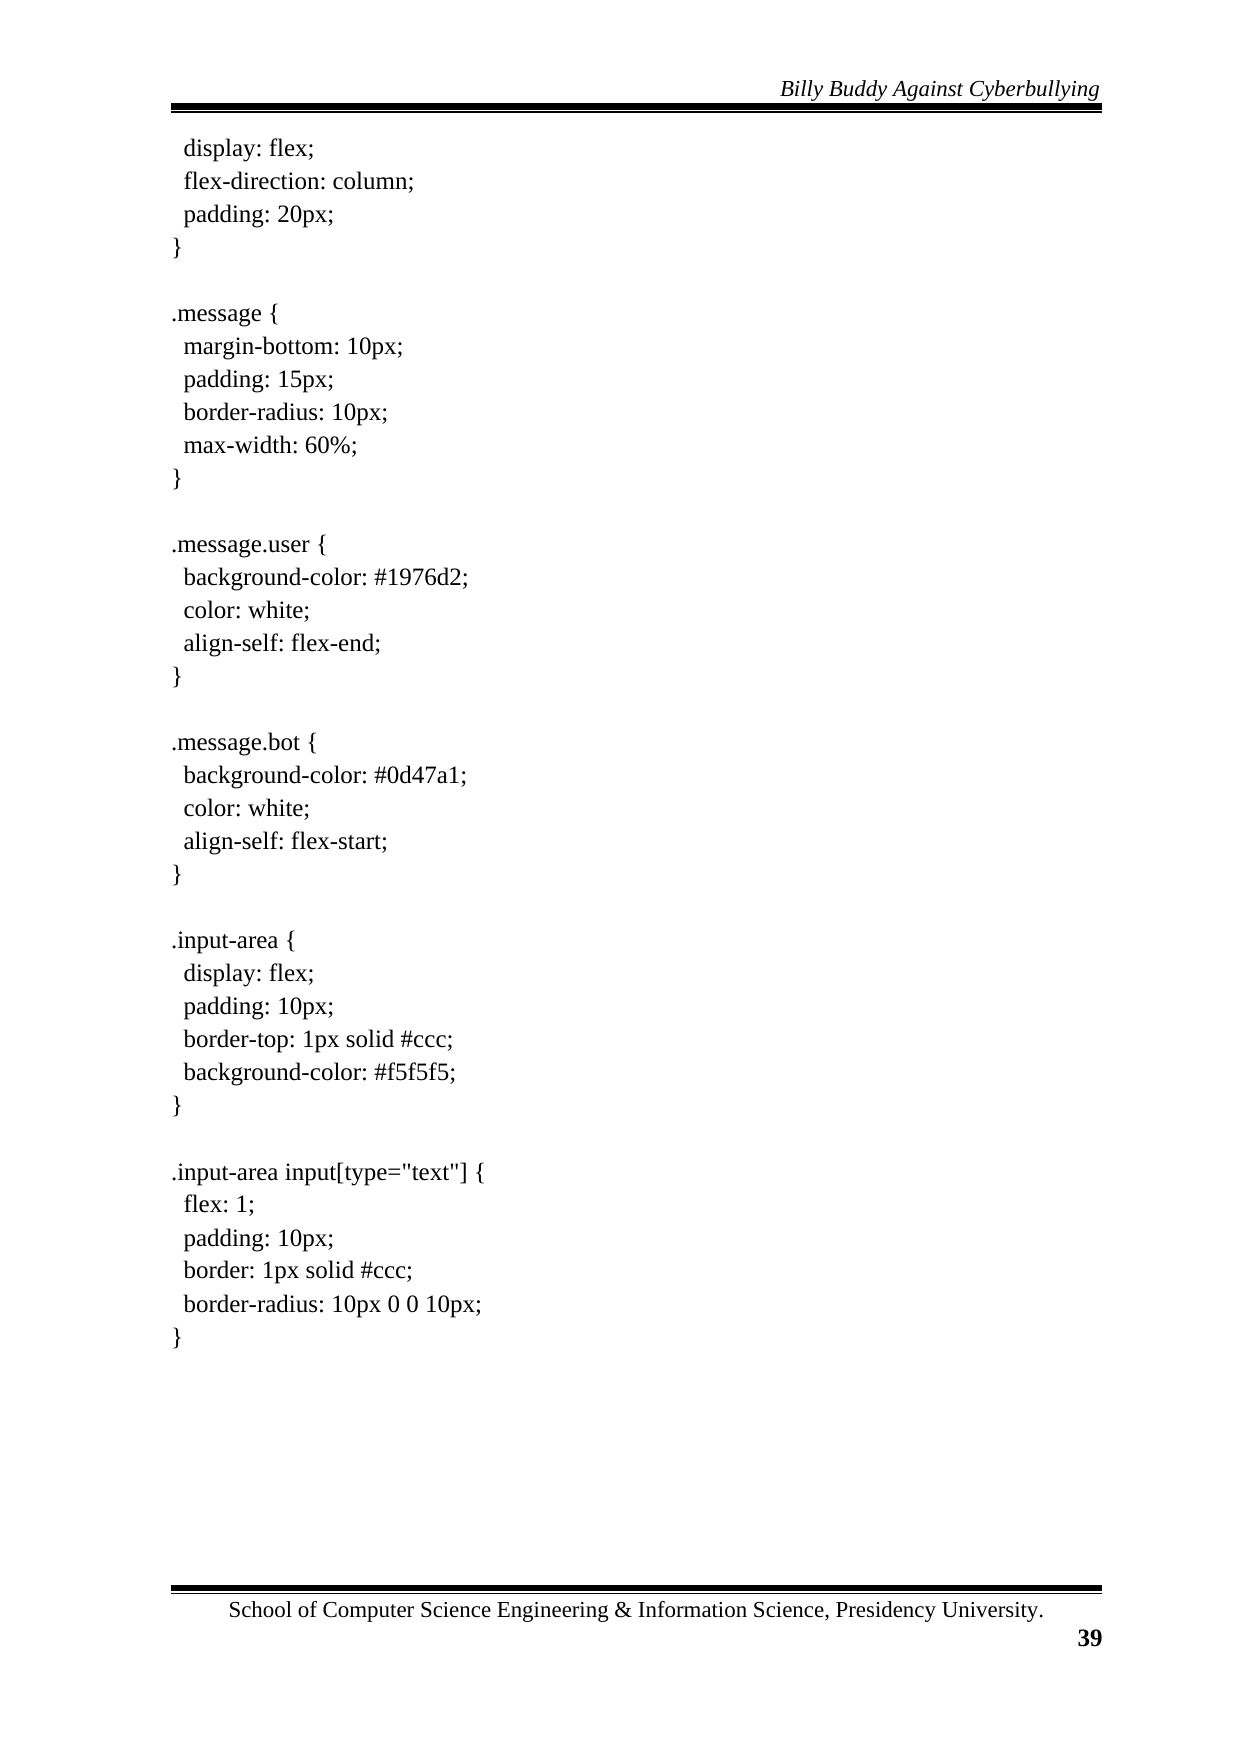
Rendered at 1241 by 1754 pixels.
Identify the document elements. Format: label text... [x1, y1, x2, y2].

text } [171, 1091, 1102, 1119]
text margin-bottom: 10px; [171, 331, 1102, 360]
text .message.user { [171, 529, 1102, 558]
text flex: 1; [171, 1189, 1102, 1218]
text } [171, 463, 1102, 492]
text .input-area { [171, 925, 1102, 954]
text border-top: 1px solid #ccc; [171, 1024, 1102, 1053]
text color: white; [171, 793, 1102, 822]
text display: flex; [171, 133, 1102, 162]
text } [171, 1322, 1102, 1350]
text border-radius: 10px; [171, 397, 1102, 426]
text background-color: #1976d2; [171, 562, 1102, 591]
text border: 1px solid #ccc; [171, 1256, 1102, 1284]
text background-color: #0d47a1; [171, 760, 1102, 789]
text align-self: flex-start; [171, 826, 1102, 855]
text } [171, 859, 1102, 888]
text padding: 10px; [171, 991, 1102, 1020]
text .input-area input[type="text"] { [171, 1157, 1102, 1185]
text .message.bot { [171, 727, 1102, 756]
text padding: 10px; [171, 1223, 1102, 1251]
text background-color: #f5f5f5; [171, 1057, 1102, 1086]
text border-radius: 10px 0 0 10px; [171, 1289, 1102, 1317]
text color: white; [171, 595, 1102, 624]
text display: flex; [171, 958, 1102, 987]
text padding: 20px; [171, 199, 1102, 228]
text } [171, 661, 1102, 690]
text max-width: 60%; [171, 430, 1102, 459]
text padding: 15px; [171, 364, 1102, 393]
text align-self: flex-end; [171, 628, 1102, 657]
text .message { [171, 298, 1102, 327]
text flex-direction: column; [171, 166, 1102, 195]
text } [171, 232, 1102, 261]
